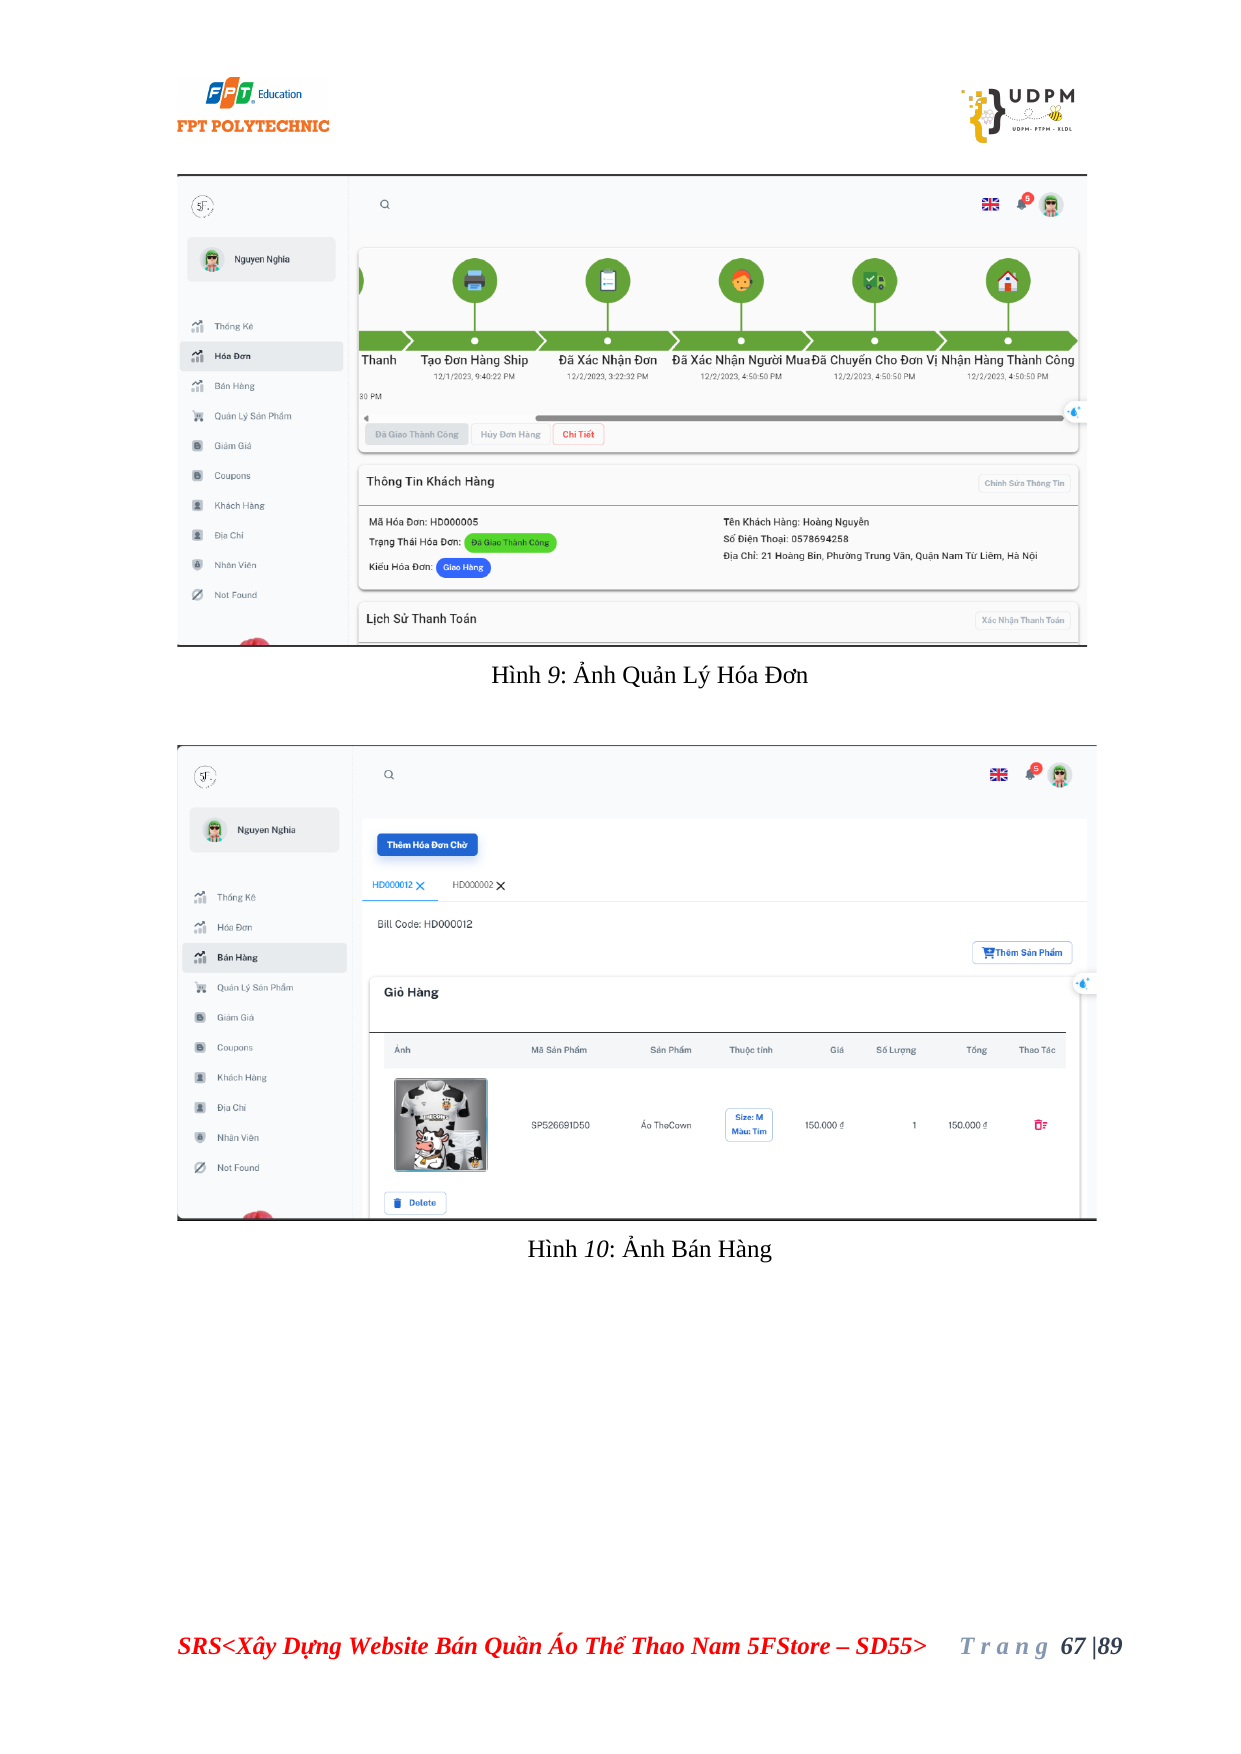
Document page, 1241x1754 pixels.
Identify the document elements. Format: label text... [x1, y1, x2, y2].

picture [177, 174, 1088, 647]
text Hình 10: Ảnh Bán Hàng [177, 1234, 1122, 1263]
picture [177, 745, 1097, 1221]
picture [177, 77, 330, 132]
picture [947, 75, 1105, 156]
text Hình 9: Ảnh Quản Lý Hóa Đơn [177, 661, 1122, 689]
